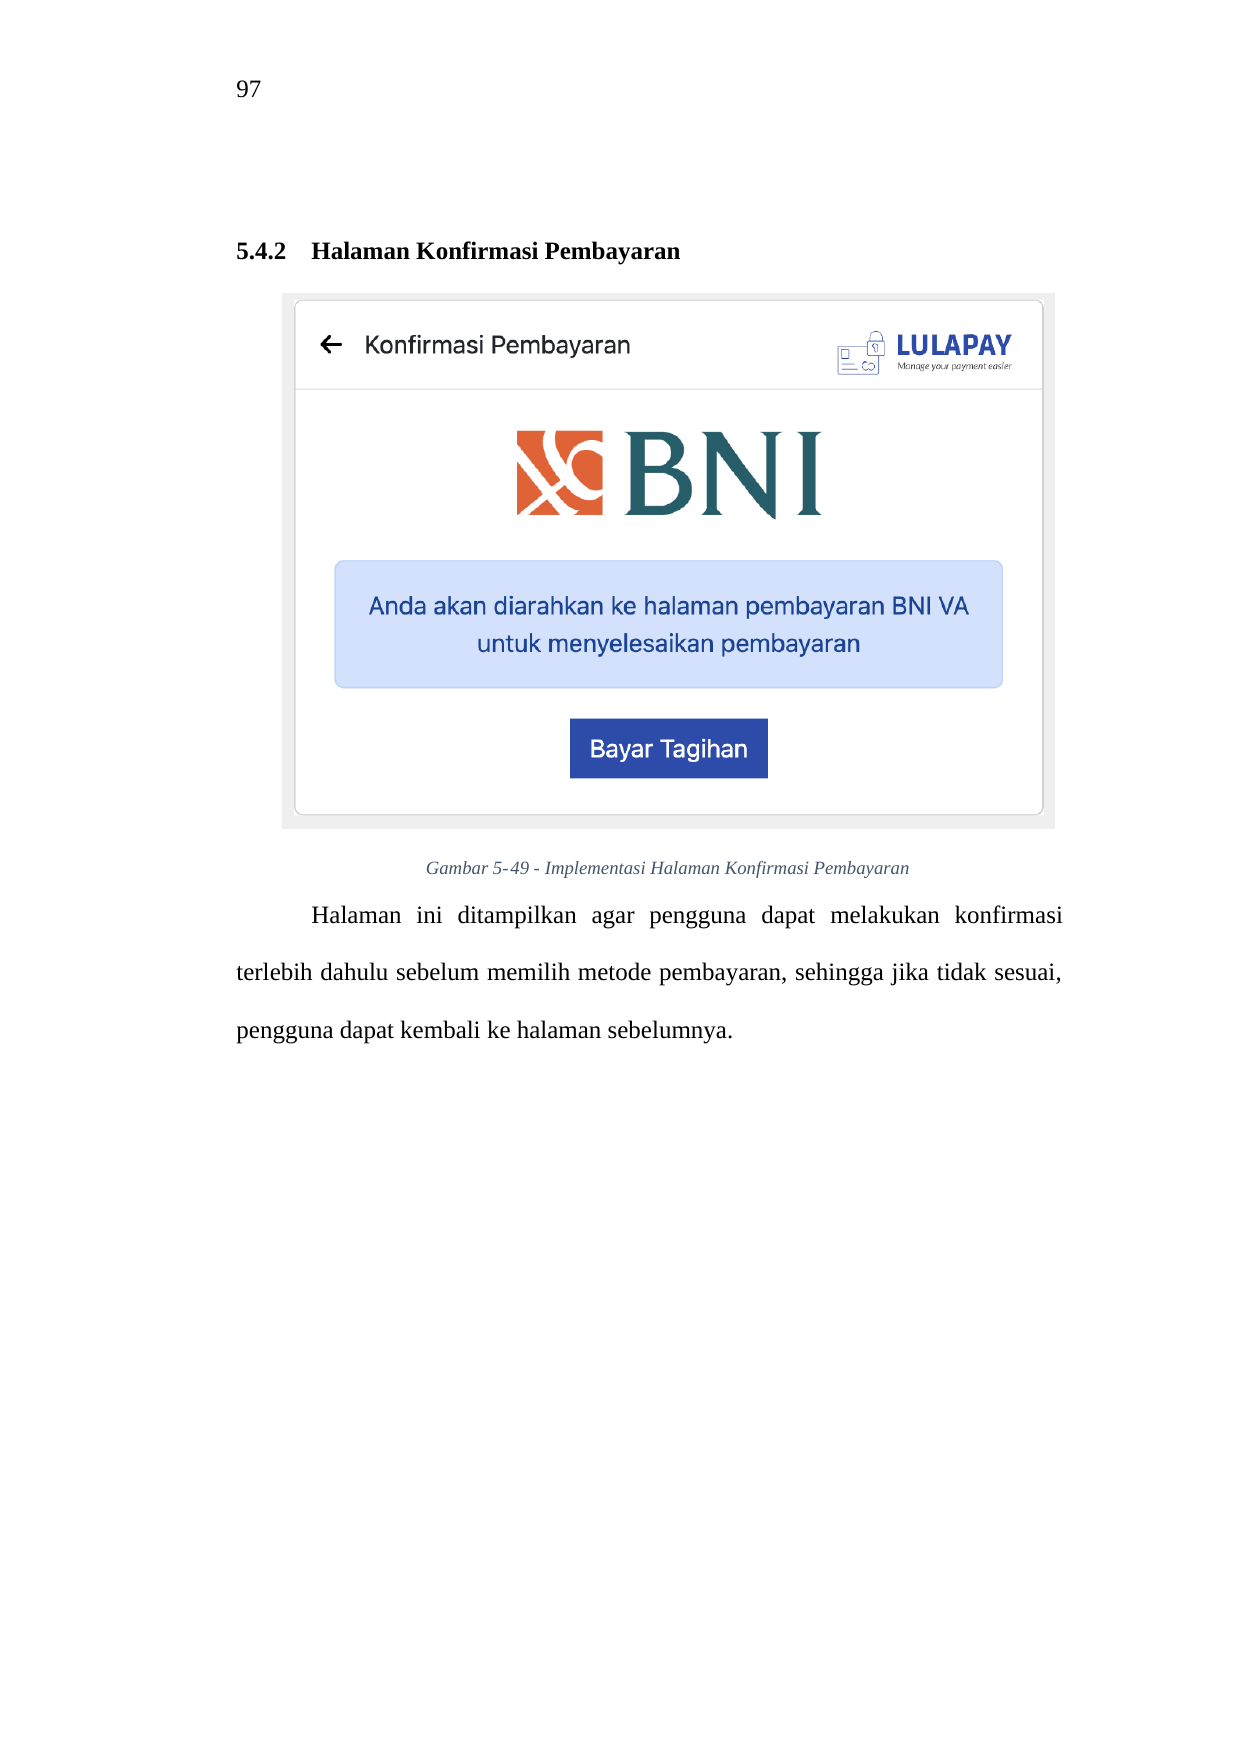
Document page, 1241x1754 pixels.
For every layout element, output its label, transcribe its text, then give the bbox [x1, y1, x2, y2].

subtitle Halaman Konfirmasi Pembayaran [236, 236, 1063, 265]
text Halaman ini ditampilkan agar pengguna dapat melakukan konfirmasi terlebih dahulu sebelum memilih metode pembayaran, sehingga jika tidak sesuai, pengguna dapat kembali ke halaman sebelumnya. [236, 900, 1063, 1043]
picture [281, 293, 1056, 829]
